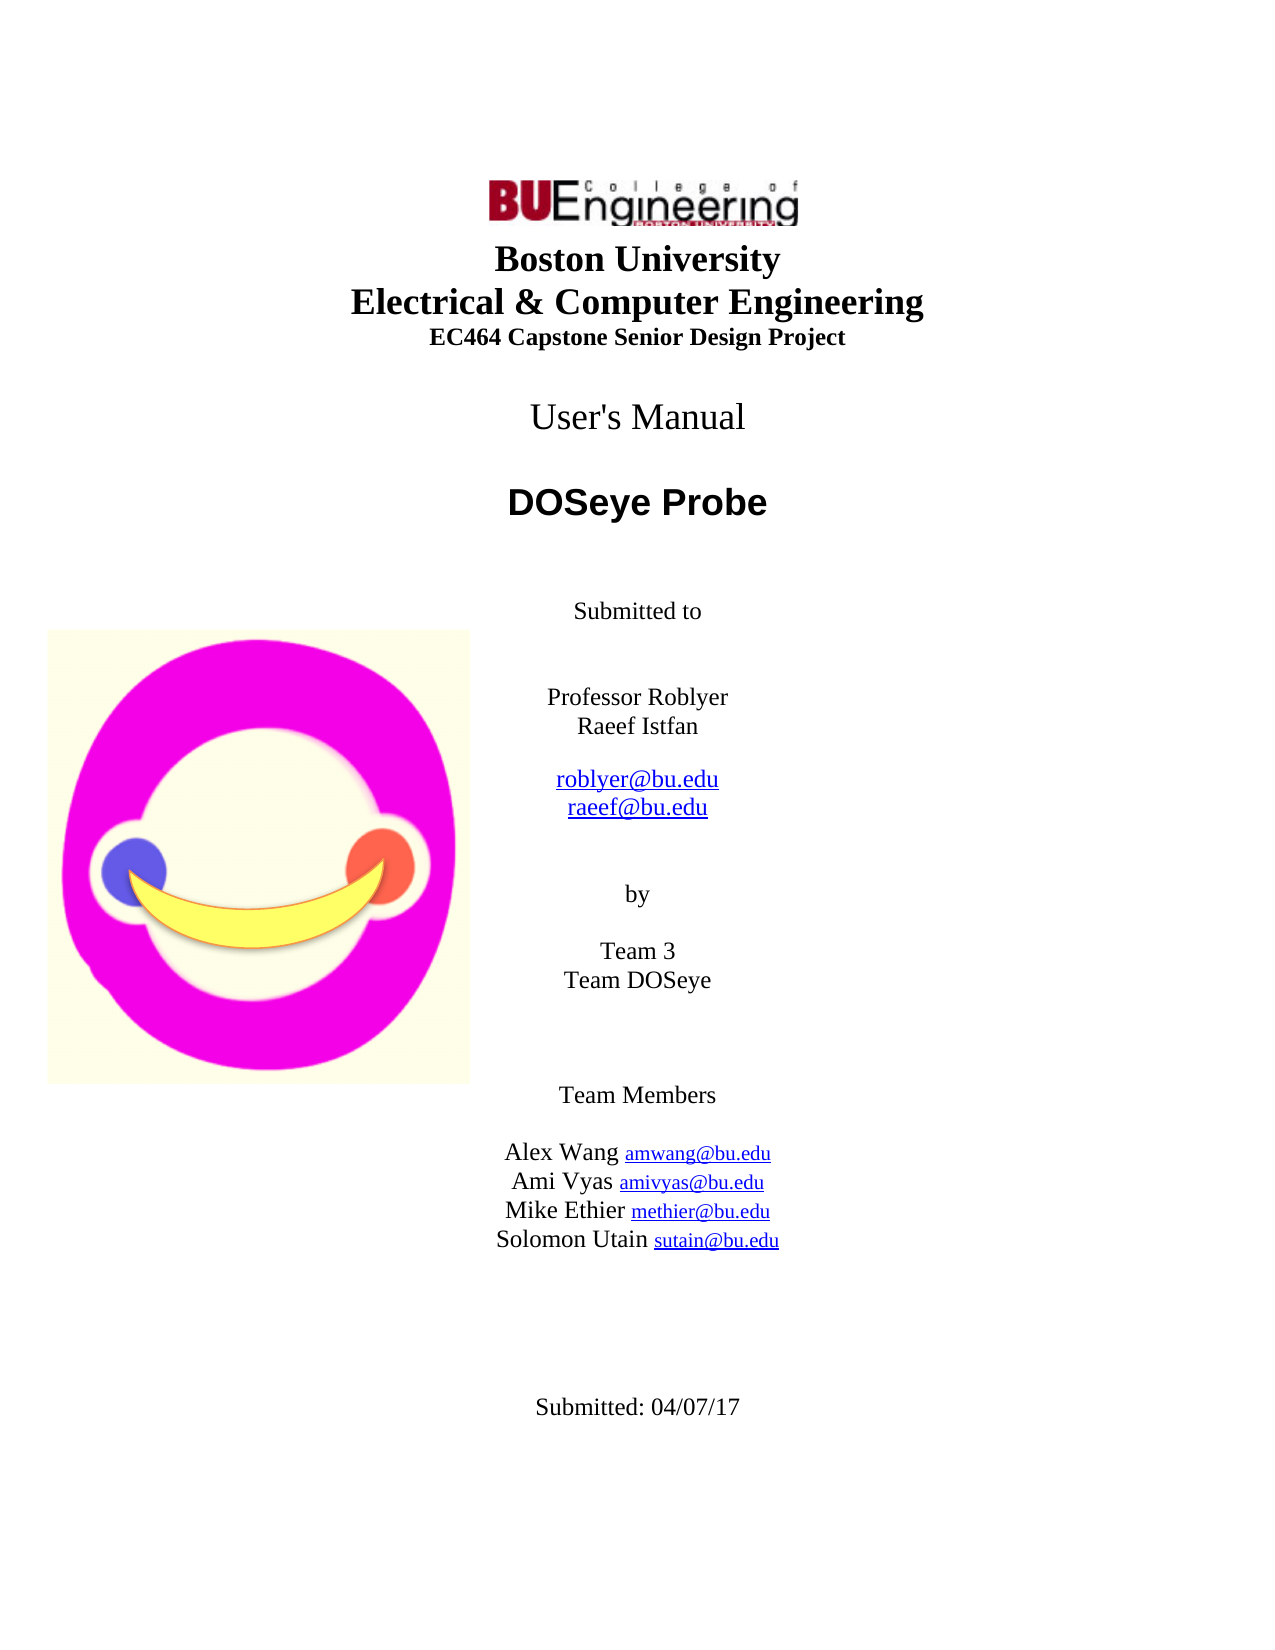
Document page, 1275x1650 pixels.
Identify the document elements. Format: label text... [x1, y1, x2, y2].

text roblyer@bu.edu [470, 764, 1087, 792]
subtitle DOSeye Probe [187, 481, 1087, 524]
text Professor Roblyer [470, 682, 1087, 711]
text Submitted: 04/07/17 [187, 1392, 1087, 1420]
title EC464 Capstone Senior Design Project [187, 322, 1087, 351]
text Mike Ethier methier@bu.edu [187, 1195, 1087, 1224]
picture [488, 180, 799, 226]
text Solomon Utain sutain@bu.edu [187, 1224, 1087, 1252]
text Raeef Istfan [470, 711, 1087, 740]
text Ami Vyas amivyas@bu.edu [187, 1166, 1087, 1195]
text Team Members [187, 1080, 1087, 1109]
picture [48, 630, 470, 1083]
text Alex Wang amwang@bu.edu [187, 1137, 1087, 1166]
text Team 3 [470, 936, 1087, 965]
text raeef@bu.edu [470, 792, 1087, 821]
text Team DOSeye [470, 965, 1087, 994]
title Electrical & Computer Engineering [187, 279, 1087, 322]
title User's Manual [187, 394, 1087, 437]
text Submitted to [187, 596, 1087, 625]
text by [470, 879, 1087, 907]
